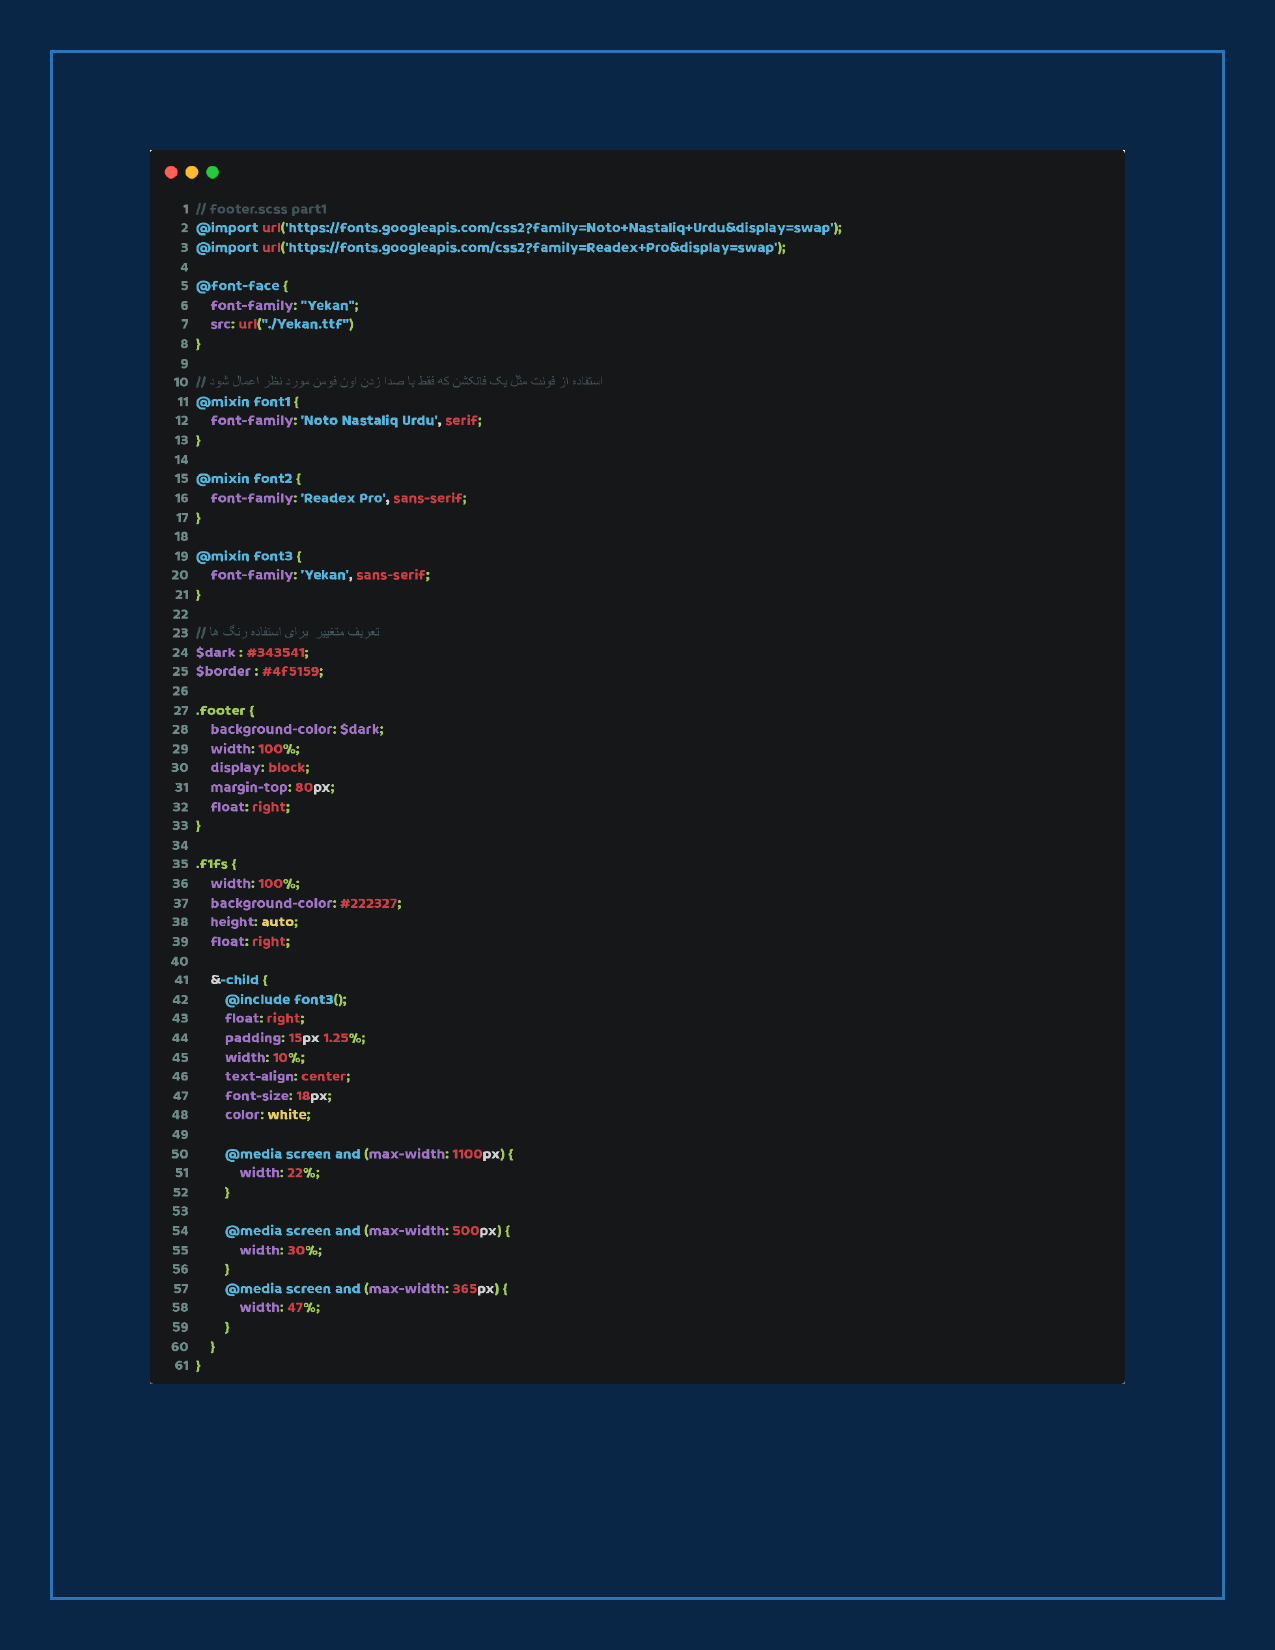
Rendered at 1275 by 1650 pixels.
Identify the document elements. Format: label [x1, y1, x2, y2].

picture [150, 150, 1125, 1384]
